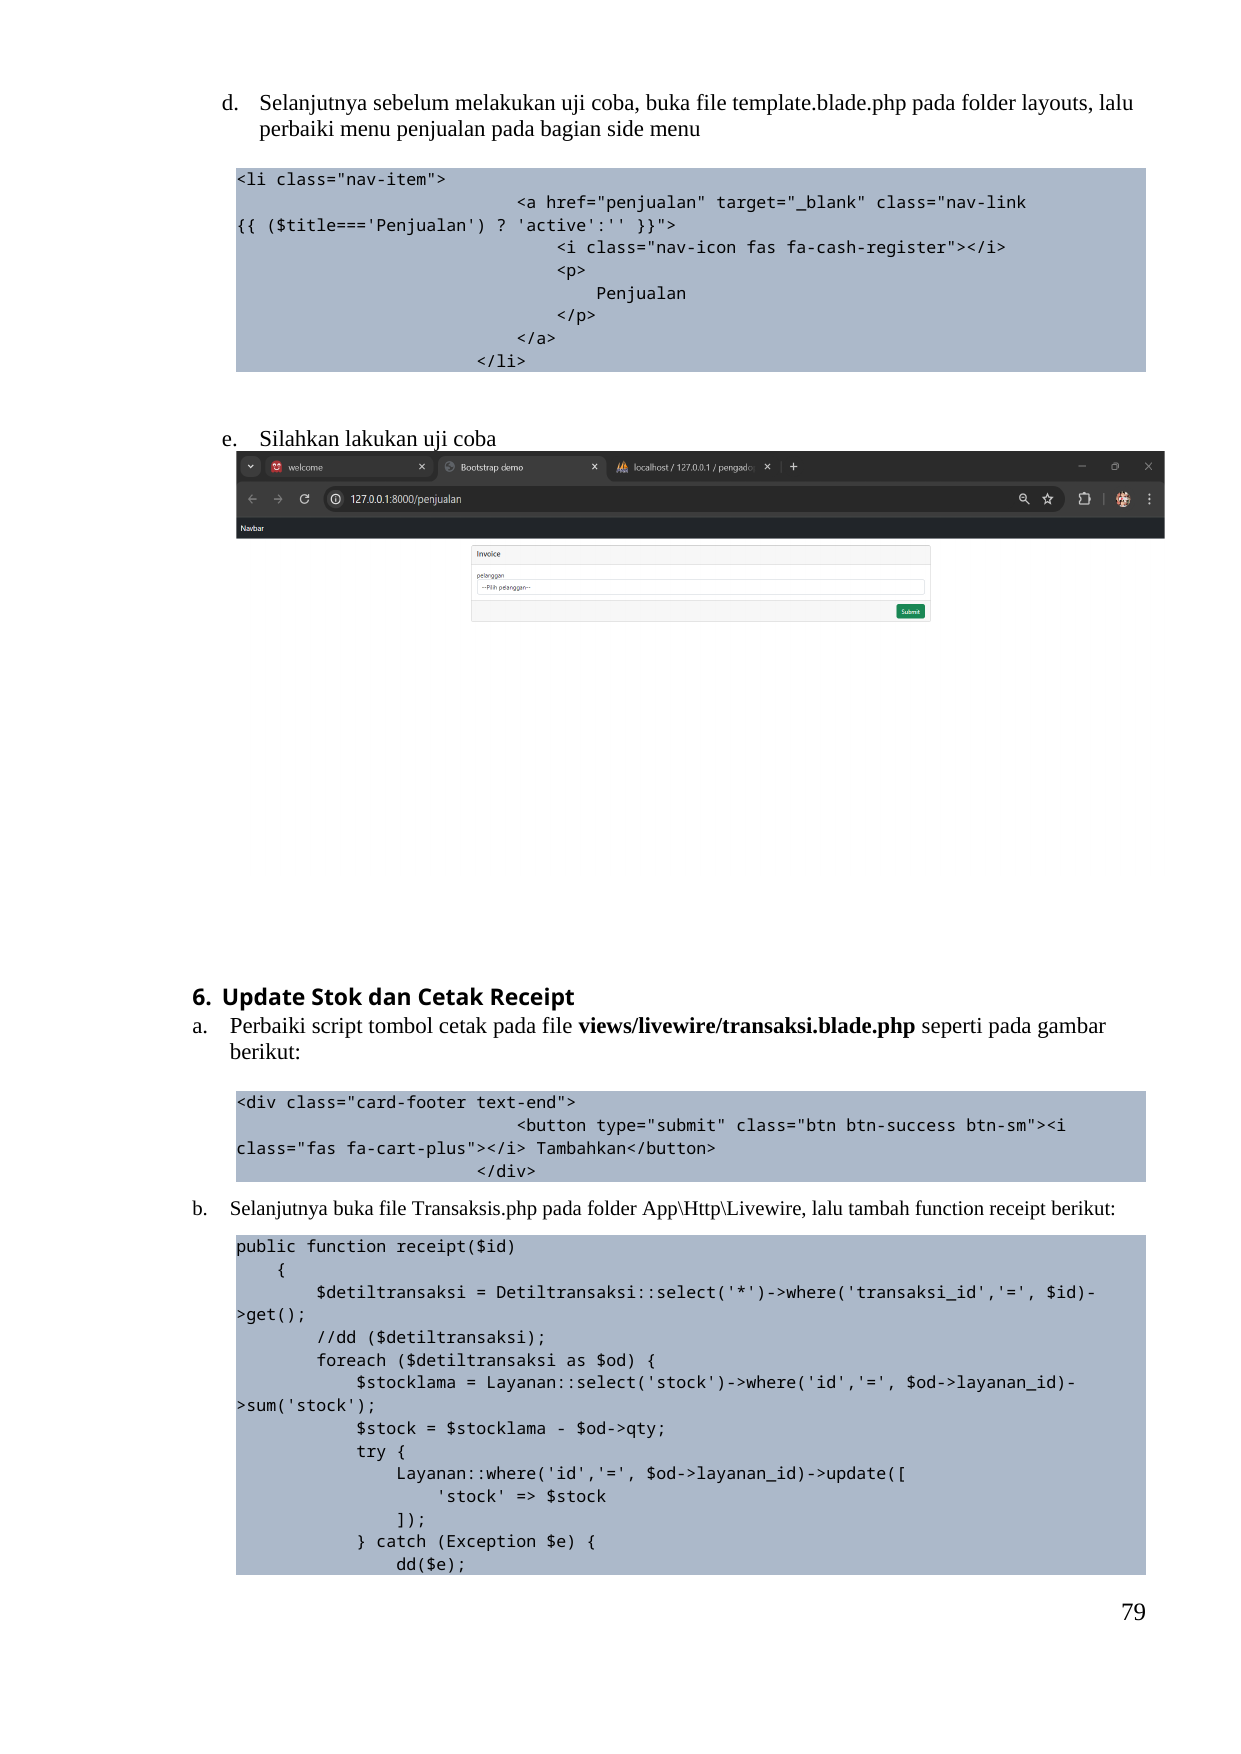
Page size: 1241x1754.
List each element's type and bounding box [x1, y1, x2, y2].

picture [236, 451, 1165, 876]
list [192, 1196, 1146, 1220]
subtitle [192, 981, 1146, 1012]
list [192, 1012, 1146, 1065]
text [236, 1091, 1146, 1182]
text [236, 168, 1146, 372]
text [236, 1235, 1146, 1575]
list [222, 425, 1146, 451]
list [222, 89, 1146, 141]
